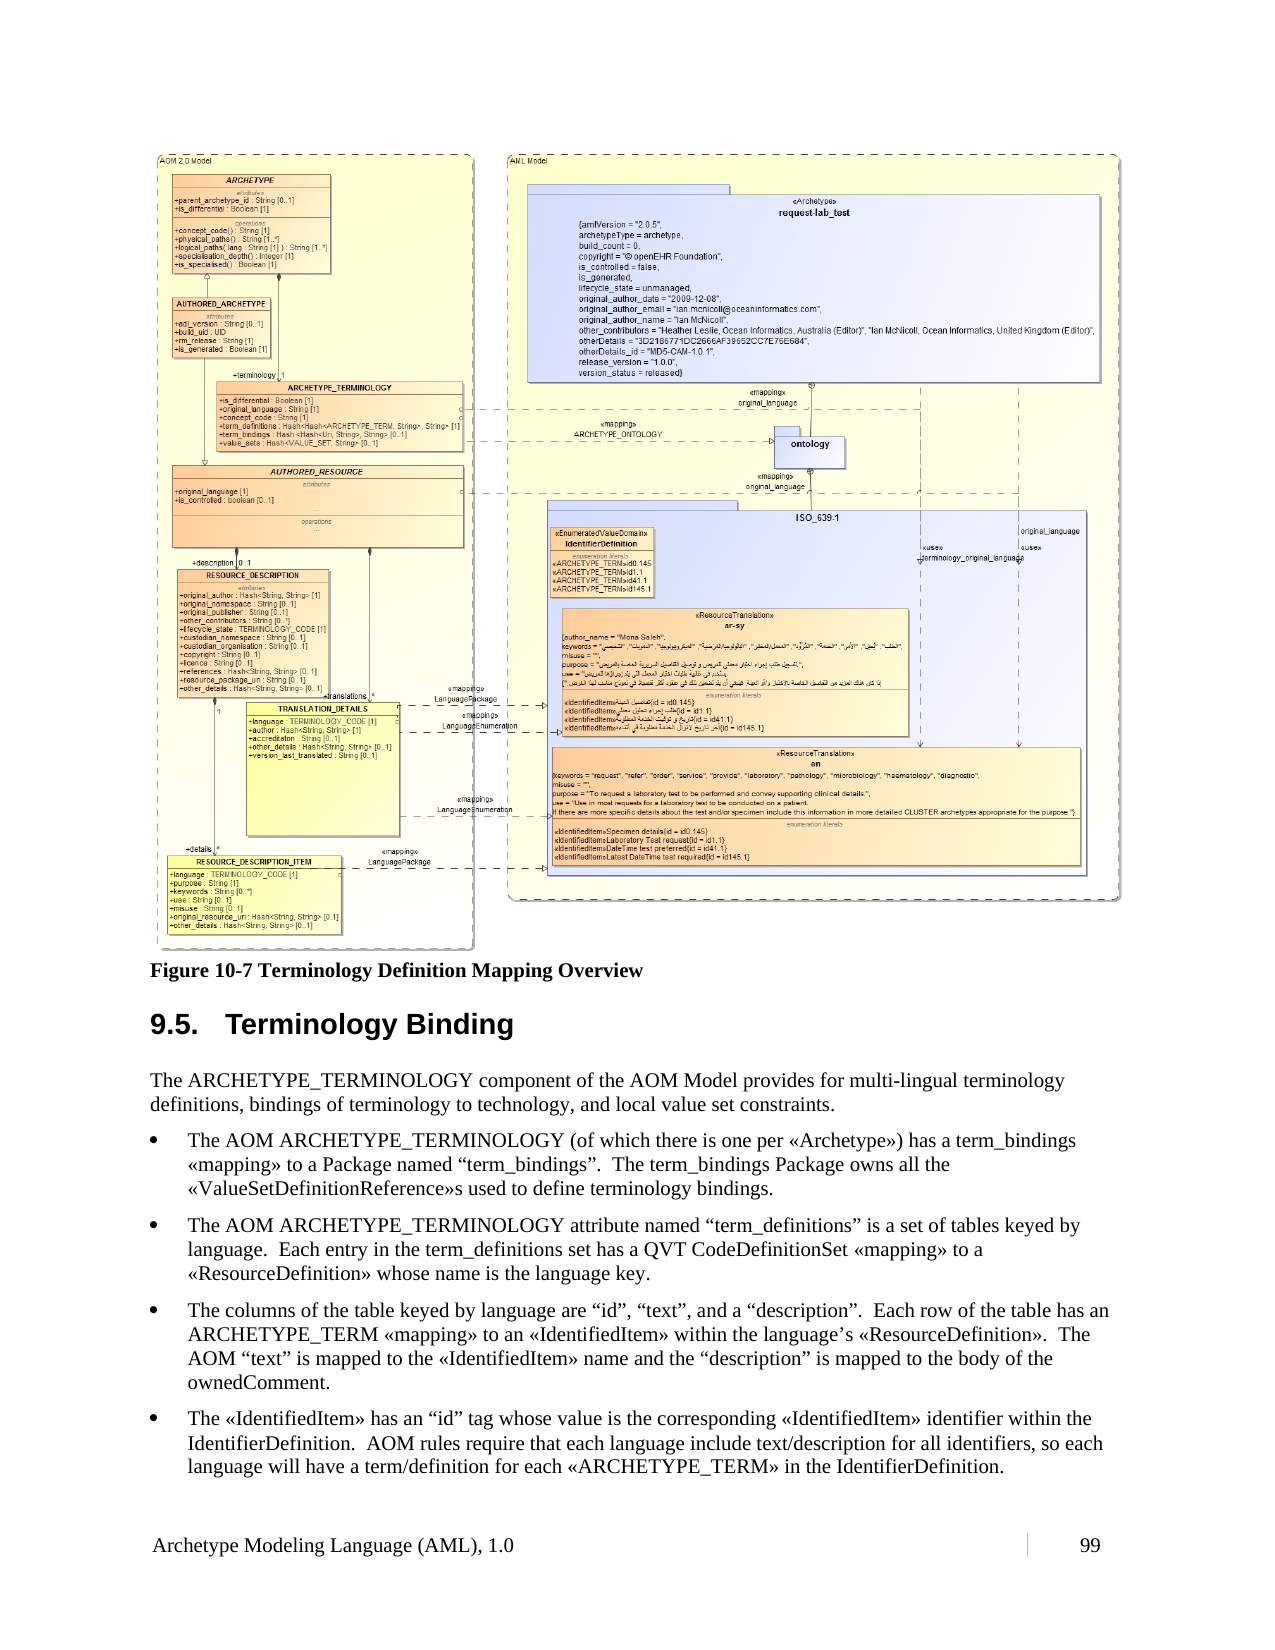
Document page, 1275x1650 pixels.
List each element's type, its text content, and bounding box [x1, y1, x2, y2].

text The «IdentifiedItem» has an “id” tag whose value is the corresponding «IdentifiedItem» identifier within the IdentifierDefinition. AOM rules require that each language include text/description for all identifiers, so each language will have a term/definition for each «ARCHETYPE_TERM» in the IdentifierDefinition. [150, 1406, 1125, 1478]
text Figure 10-7 Terminology Definition Mapping Overview [150, 958, 1125, 982]
text The ARCHETYPE_TERMINOLOGY component of the AOM Model provides for multi-lingual terminology definitions, bindings of terminology to technology, and local value set constraints. [150, 1068, 1125, 1116]
text The AOM ARCHETYPE_TERMINOLOGY (of which there is one per «Archetype») has a term_bindings «mapping» to a Package named “term_bindings”. The term_bindings Package owns all the «ValueSetDefinitionReference»s used to define terminology bindings. [150, 1128, 1125, 1200]
text The AOM ARCHETYPE_TERMINOLOGY attribute named “term_definitions” is a set of tables keyed by language. Each entry in the term_definitions set has a QVT CodeDefinitionSet «mapping» to a «ResourceDefinition» whose name is the language key. [150, 1213, 1125, 1285]
subtitle Terminology Binding [150, 1007, 1125, 1041]
text The columns of the table keyed by language are “id”, “text”, and a “description”. Each row of the table has an ARCHETYPE_TERM «mapping» to an «IdentifiedItem» within the language’s «ResourceDefinition». The AOM “text” is mapped to the «IdentifiedItem» name and the “description” is mapped to the body of the ownedComment. [150, 1298, 1125, 1394]
picture [150, 150, 1125, 958]
